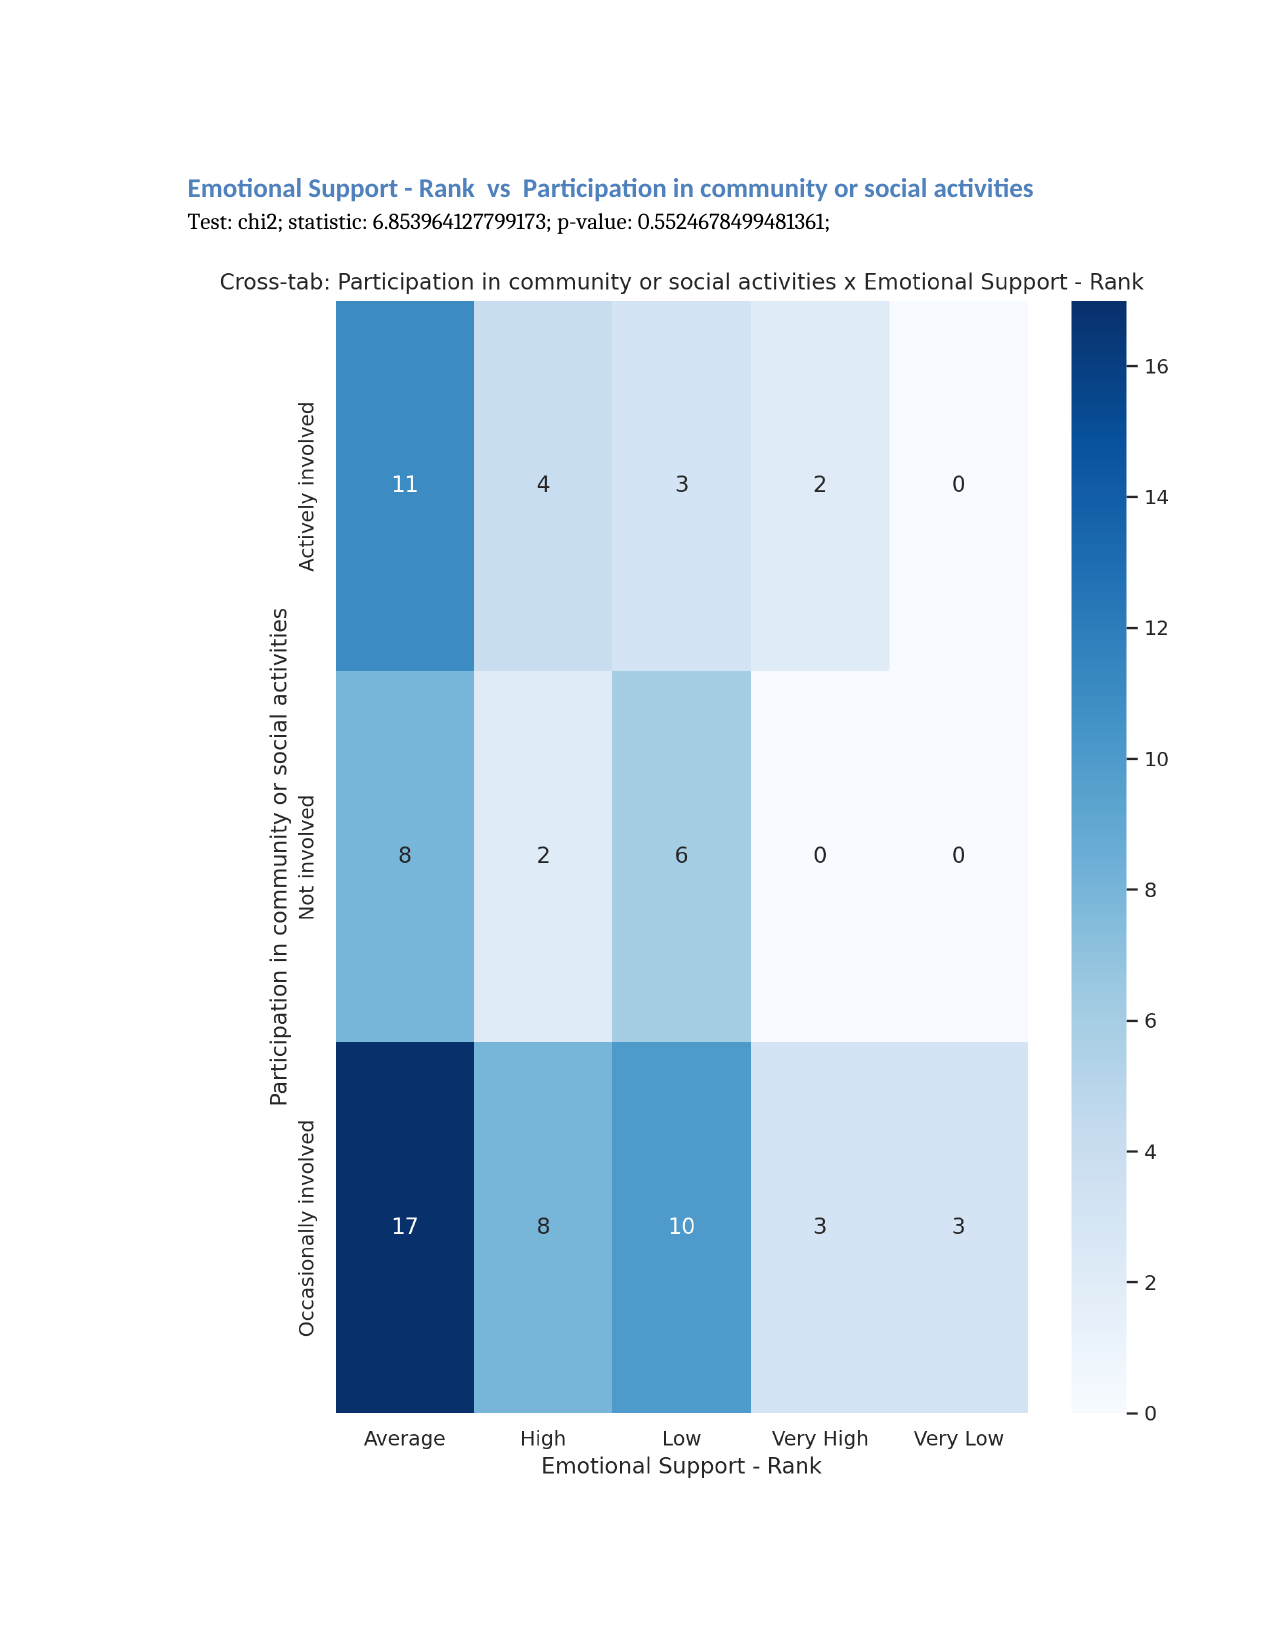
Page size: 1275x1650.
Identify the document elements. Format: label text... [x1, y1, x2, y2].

picture [206, 259, 1182, 1491]
text Test: chi2; statistic: 6.853964127799173; p-value: 0.5524678499481361; [187, 209, 1087, 235]
subtitle Emotional Support - Rank vs Participation in community or social activities [187, 171, 1087, 204]
